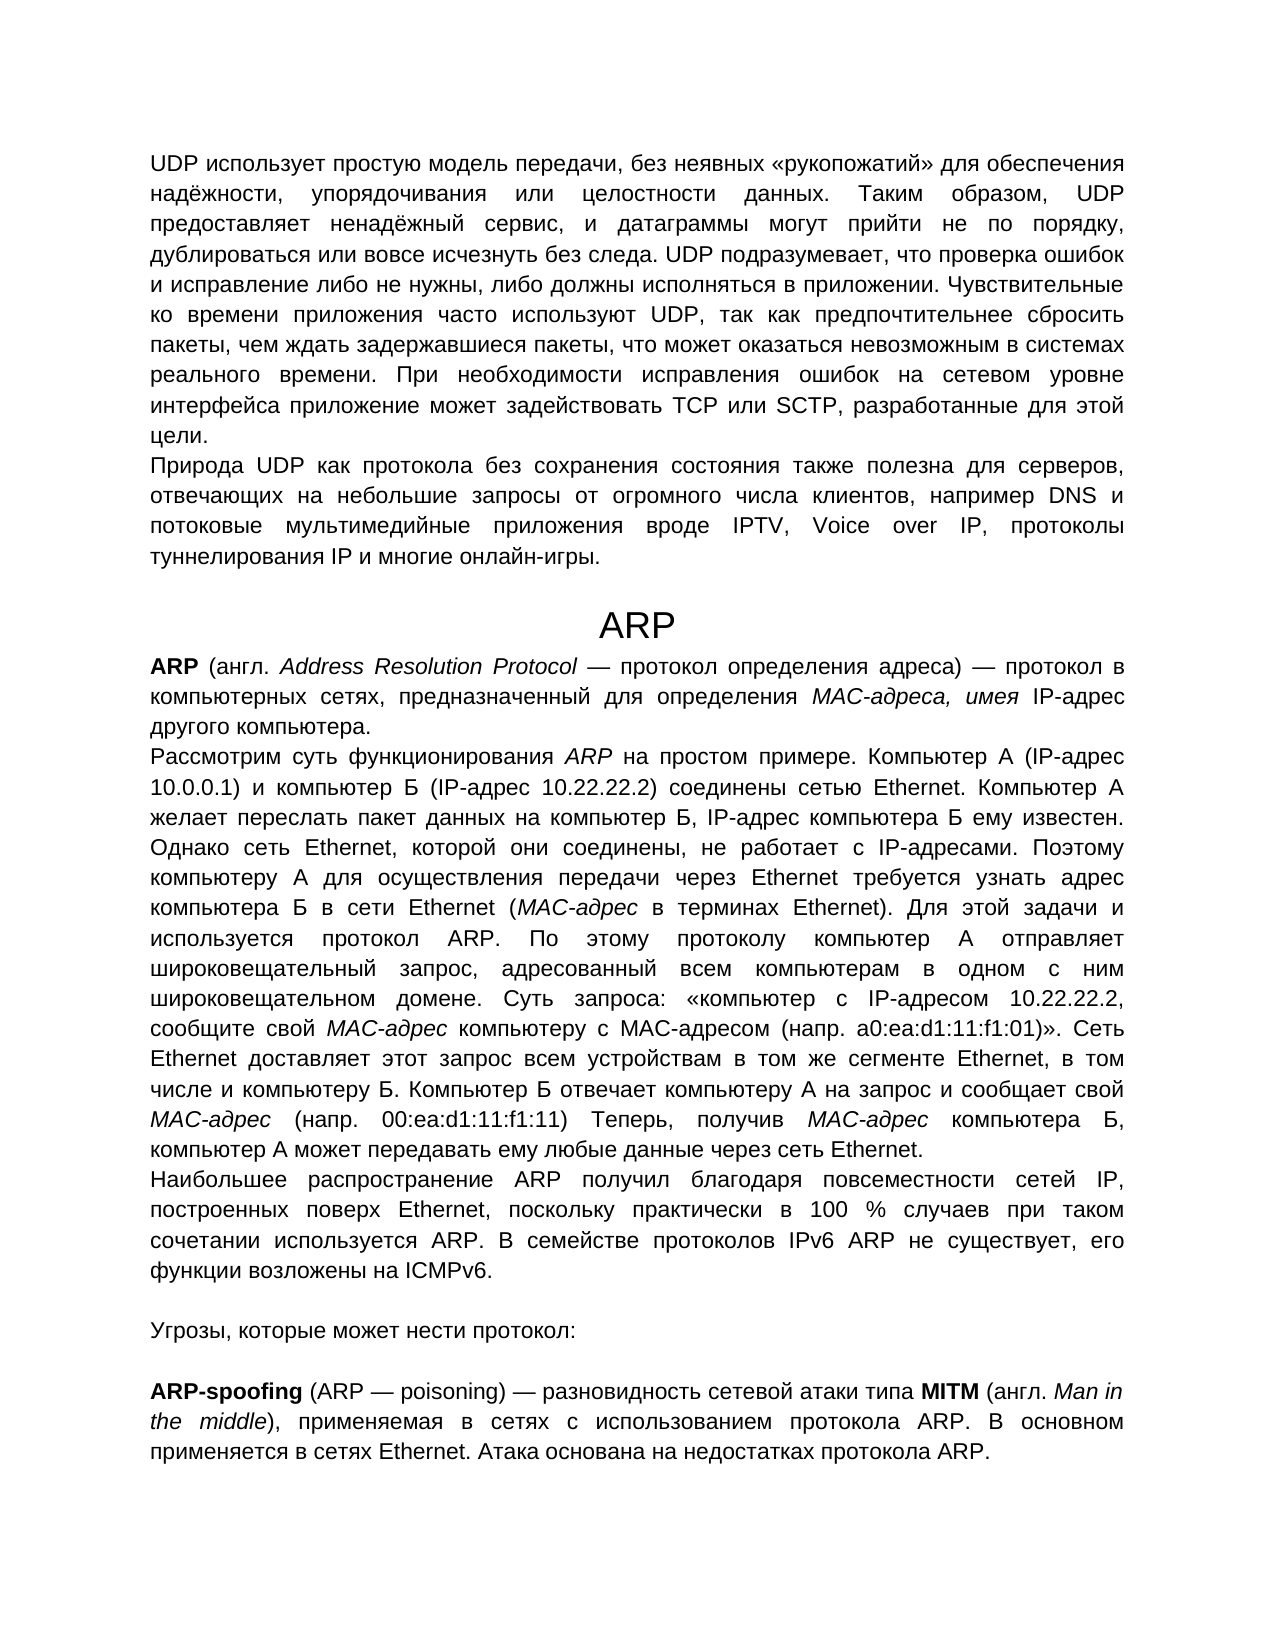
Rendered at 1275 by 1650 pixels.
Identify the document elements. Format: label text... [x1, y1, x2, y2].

text Наибольшее распространение ARP получил благодаря повсеместности сетей IP, построенных поверх Ethernet, поскольку практически в 100 % случаев при таком сочетании используется ARP. В семействе протоколов IPv6 ARP не существует, его функции возложены на ICMPv6. [150, 1166, 1125, 1283]
text Рассмотрим суть функционирования ARP на простом примере. Компьютер А (IP-адрес 10.0.0.1) и компьютер Б (IP-адрес 10.22.22.2) соединены сетью Ethernet. Компьютер А желает переслать пакет данных на компьютер Б, IP-адрес компьютера Б ему известен. Однако сеть Ethernet, которой они соединены, не работает с IP-адресами. Поэтому компьютеру А для осуществления передачи через Ethernet требуется узнать адрес компьютера Б в сети Ethernet (MAC-адрес в терминах Ethernet). Для этой задачи и используется протокол ARP. По этому протоколу компьютер А отправляет широковещательный запрос, адресованный всем компьютерам в одном с ним широковещательном домене. Суть запроса: «компьютер с IP-адресом 10.22.22.2, сообщите свой MAC-адрес компьютеру с МАС-адресом (напр. a0:ea:d1:11:f1:01)». Сеть Ethernet доставляет этот запрос всем устройствам в том же сегменте Ethernet, в том числе и компьютеру Б. Компьютер Б отвечает компьютеру А на запрос и сообщает свой MAC-адрес (напр. 00:ea:d1:11:f1:11) Теперь, получив MAC-адрес компьютера Б, компьютер А может передавать ему любые данные через сеть Ethernet. [150, 743, 1125, 1162]
text UDP использует простую модель передачи, без неявных «рукопожатий» для обеспечения надёжности, упорядочивания или целостности данных. Таким образом, UDP предоставляет ненадёжный сервис, и датаграммы могут прийти не по порядку, дублироваться или вовсе исчезнуть без следа. UDP подразумевает, что проверка ошибок и исправление либо не нужны, либо должны исполняться в приложении. Чувствительные ко времени приложения часто используют UDP, так как предпочтительнее сбросить пакеты, чем ждать задержавшиеся пакеты, что может оказаться невозможным в системах реального времени. При необходимости исправления ошибок на сетевом уровне интерфейса приложение может задействовать TCP или SCTP, разработанные для этой цели. [150, 150, 1125, 448]
text ARP (англ. Address Resolution Protocol — протокол определения адреса) — протокол в компьютерных сетях, предназначенный для определения MAC-адреса, имея IP-адрес другого компьютера. [150, 653, 1125, 739]
text ARP [150, 603, 1125, 646]
text Угрозы, которые может нести протокол: [150, 1317, 1125, 1344]
text ARP-spoofing (ARP — poisoning) — разновидность сетевой атаки типа MITM (англ. Man in the middle), применяемая в сетях с использованием протокола ARP. В основном применяется в сетях Ethernet. Атака основана на недостатках протокола ARP. [150, 1378, 1125, 1464]
text Природа UDP как протокола без сохранения состояния также полезна для серверов, отвечающих на небольшие запросы от огромного числа клиентов, например DNS и потоковые мультимедийные приложения вроде IPTV, Voice over IP, протоколы туннелирования IP и многие онлайн-игры. [150, 452, 1125, 569]
